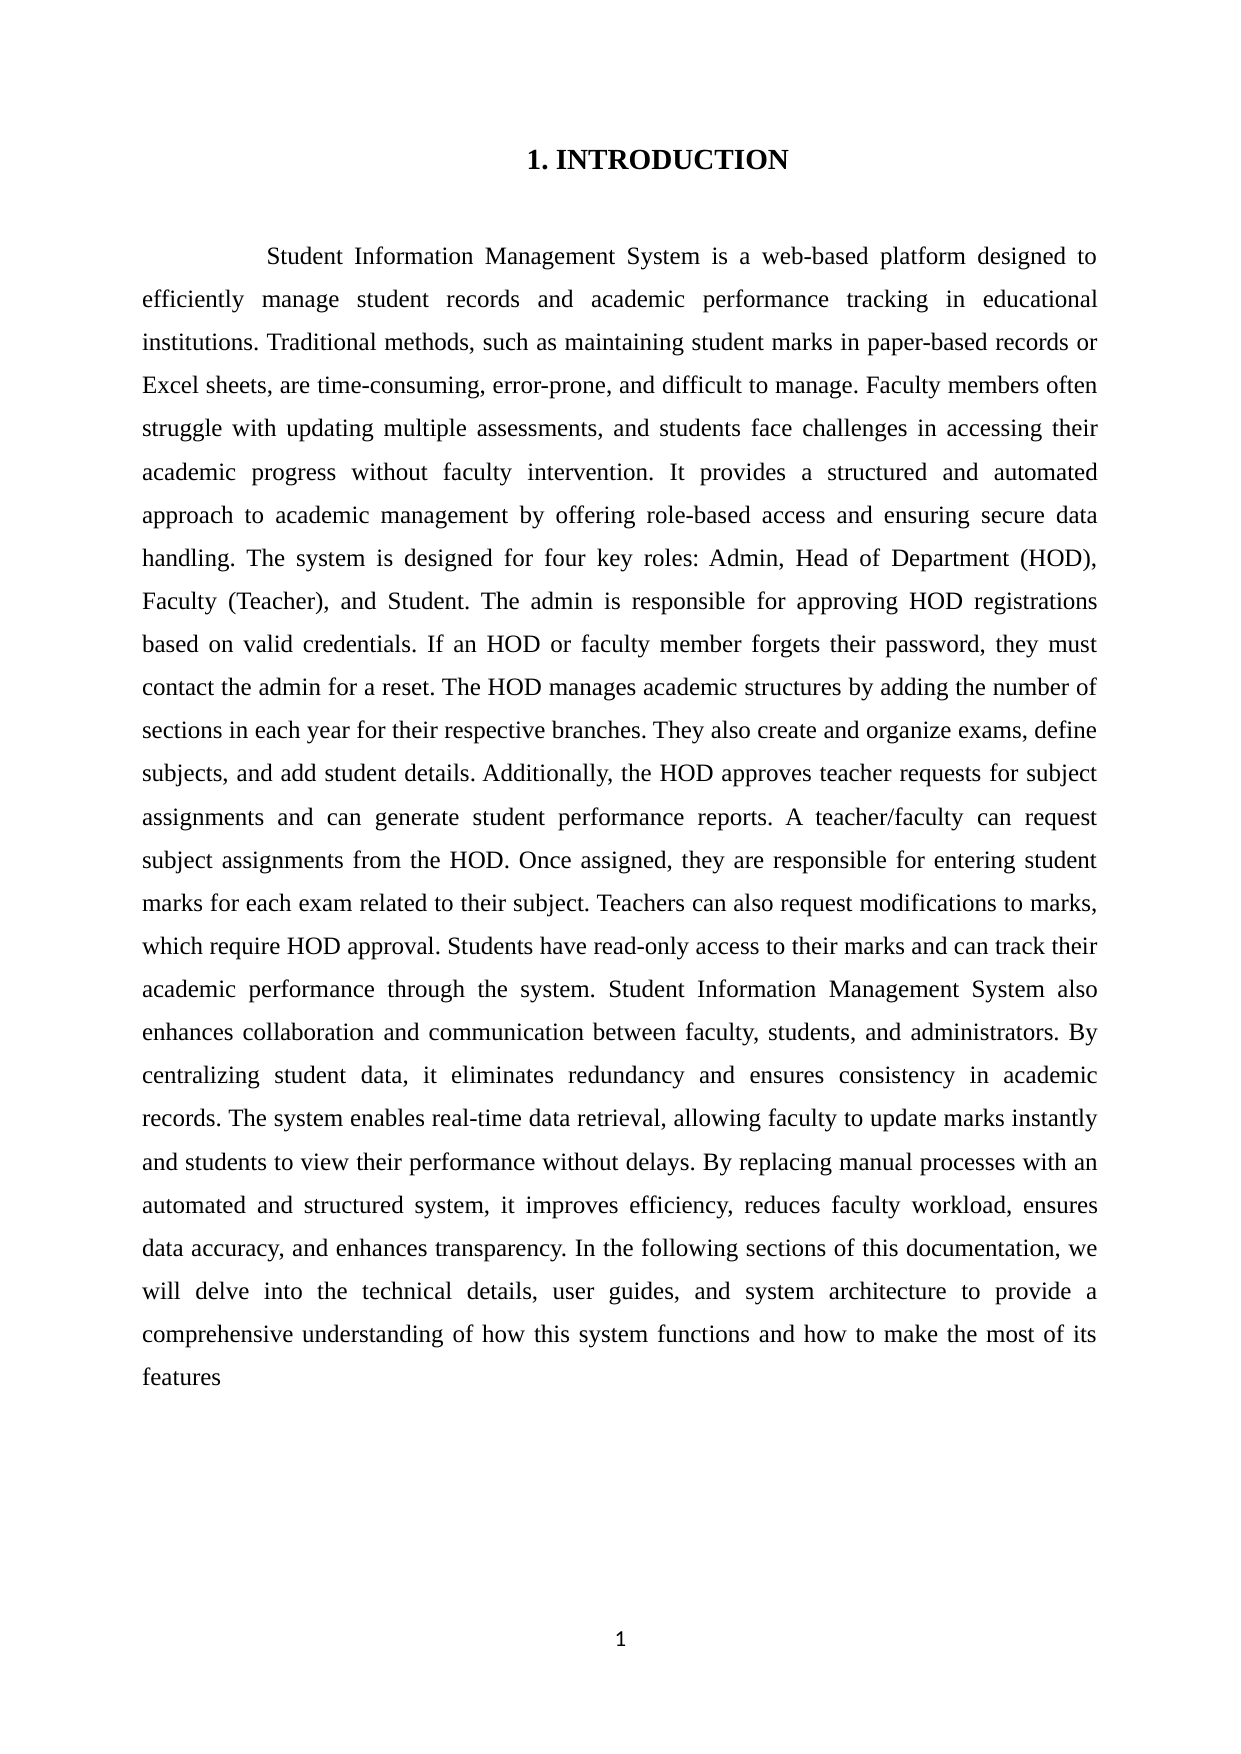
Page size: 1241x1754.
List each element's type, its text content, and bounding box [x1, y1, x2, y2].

text Student Information Management System is a web-based platform designed to efficiently manage student records and academic performance tracking in educational institutions. Traditional methods, such as maintaining student marks in paper-based records or Excel sheets, are time-consuming, error-prone, and difficult to manage. Faculty members often struggle with updating multiple assessments, and students face challenges in accessing their academic progress without faculty intervention. It provides a structured and automated approach to academic management by offering role-based access and ensuring secure data handling. The system is designed for four key roles: Admin, Head of Department (HOD), Faculty (Teacher), and Student. The admin is responsible for approving HOD registrations based on valid credentials. If an HOD or faculty member forgets their password, they must contact the admin for a reset. The HOD manages academic structures by adding the number of sections in each year for their respective branches. They also create and organize exams, define subjects, and add student details. Additionally, the HOD approves teacher requests for subject assignments and can generate student performance reports. A teacher/faculty can request subject assignments from the HOD. Once assigned, they are responsible for entering student marks for each exam related to their subject. Teachers can also request modifications to marks, which require HOD approval. Students have read-only access to their marks and can track their academic performance through the system. Student Information Management System also enhances collaboration and communication between faculty, students, and administrators. By centralizing student data, it eliminates redundancy and ensures consistency in academic records. The system enables real-time data retrieval, allowing faculty to update marks instantly and students to view their performance without delays. By replacing manual processes with an automated and structured system, it improves efficiency, reduces faculty workload, ensures data accuracy, and enhances transparency. In the following sections of this documentation, we will delve into the technical details, user guides, and system architecture to provide a comprehensive understanding of how this system functions and how to make the most of its features [142, 241, 1098, 1391]
list 1. INTRODUCTION [217, 142, 1098, 175]
